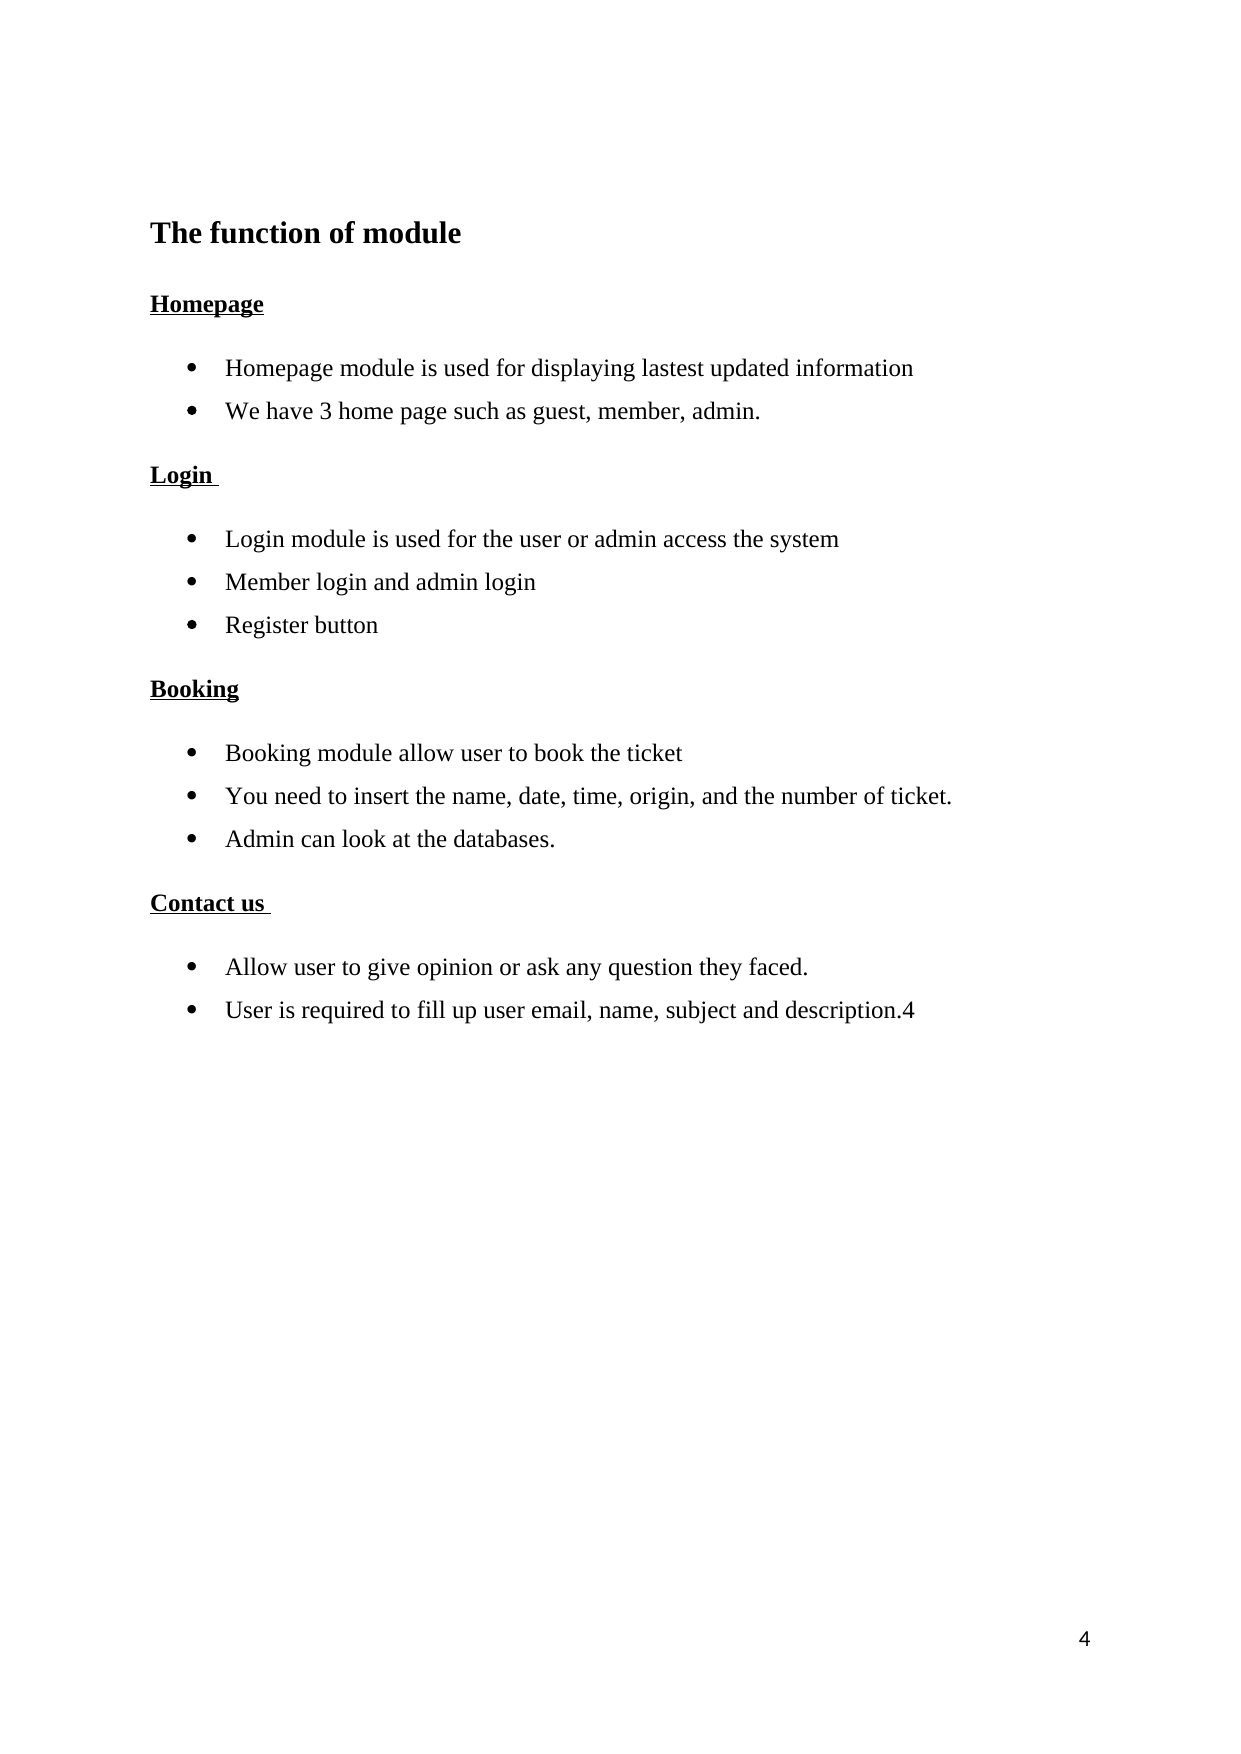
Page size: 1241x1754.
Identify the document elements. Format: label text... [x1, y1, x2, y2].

list Register button [187, 610, 1090, 639]
list User is required to fill up user email, name, subject and description.4 [187, 995, 1090, 1024]
list Member login and admin login [187, 567, 1090, 596]
list Homepage module is used for displaying lastest updated information [187, 353, 1090, 381]
text Booking [150, 674, 1090, 703]
list You need to insert the name, date, time, origin, and the number of ticket. [187, 781, 1090, 810]
list Login module is used for the user or admin access the system [187, 524, 1090, 552]
list Allow user to give opinion or ask any question they faced. [187, 952, 1090, 981]
text Contact us [150, 888, 1090, 917]
text Login [150, 460, 1090, 488]
list Admin can look at the databases. [187, 824, 1090, 853]
list Booking module allow user to book the ticket [187, 738, 1090, 767]
list We have 3 home page such as guest, member, admin. [187, 396, 1090, 424]
text The function of module [150, 214, 1090, 250]
text Homepage [150, 289, 1090, 317]
